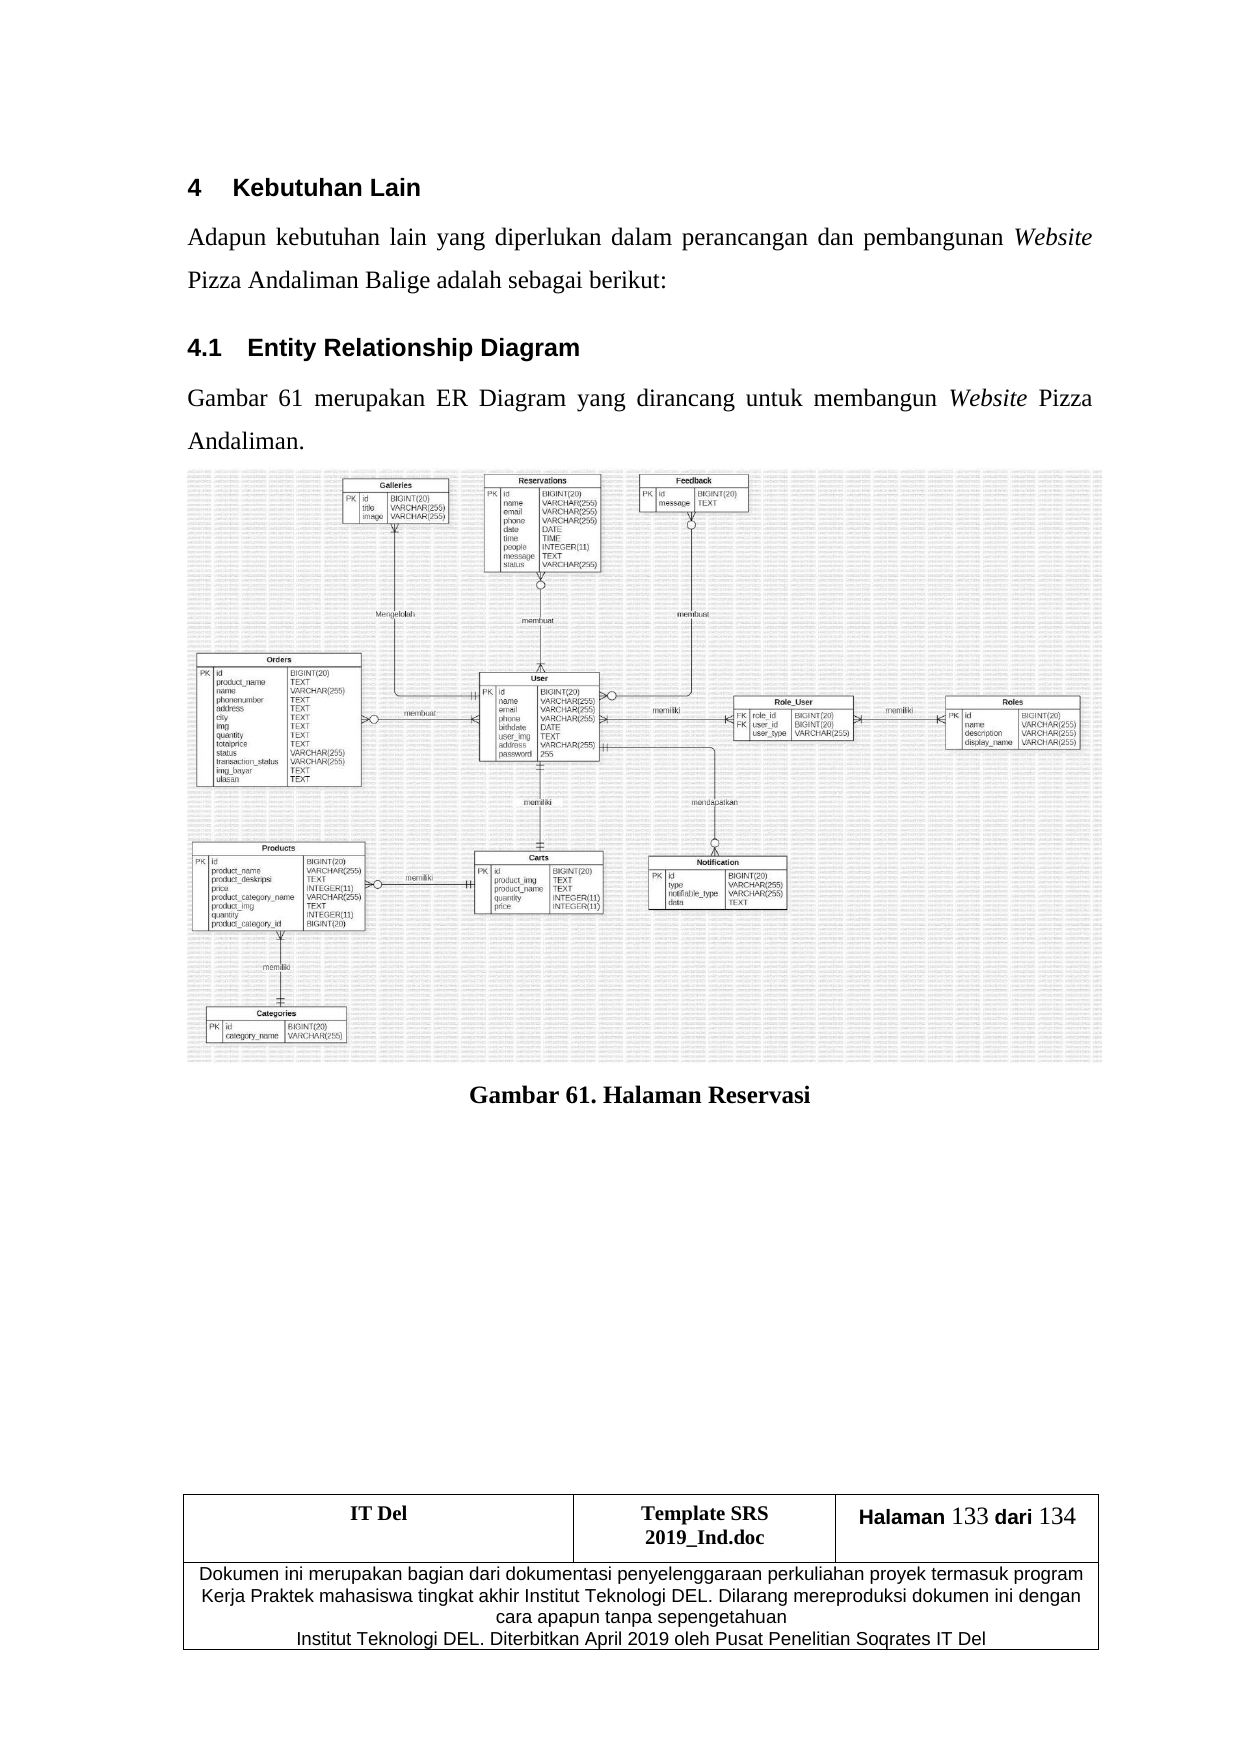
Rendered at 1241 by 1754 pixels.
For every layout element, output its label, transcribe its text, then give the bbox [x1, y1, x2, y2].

text Gambar 61. Halaman Reservasi [187, 1080, 1092, 1108]
text Gambar 61 merupakan ER Diagram yang dirancang untuk membangun Website Pizza Andaliman. [187, 383, 1092, 454]
subtitle Kebutuhan Lain [187, 173, 1092, 201]
text Adapun kebutuhan lain yang diperlukan dalam perancangan dan pembangunan Website Pizza Andaliman Balige adalah sebagai berikut: [187, 222, 1092, 294]
subtitle Entity Relationship Diagram [187, 333, 1092, 362]
picture [187, 468, 1103, 1066]
